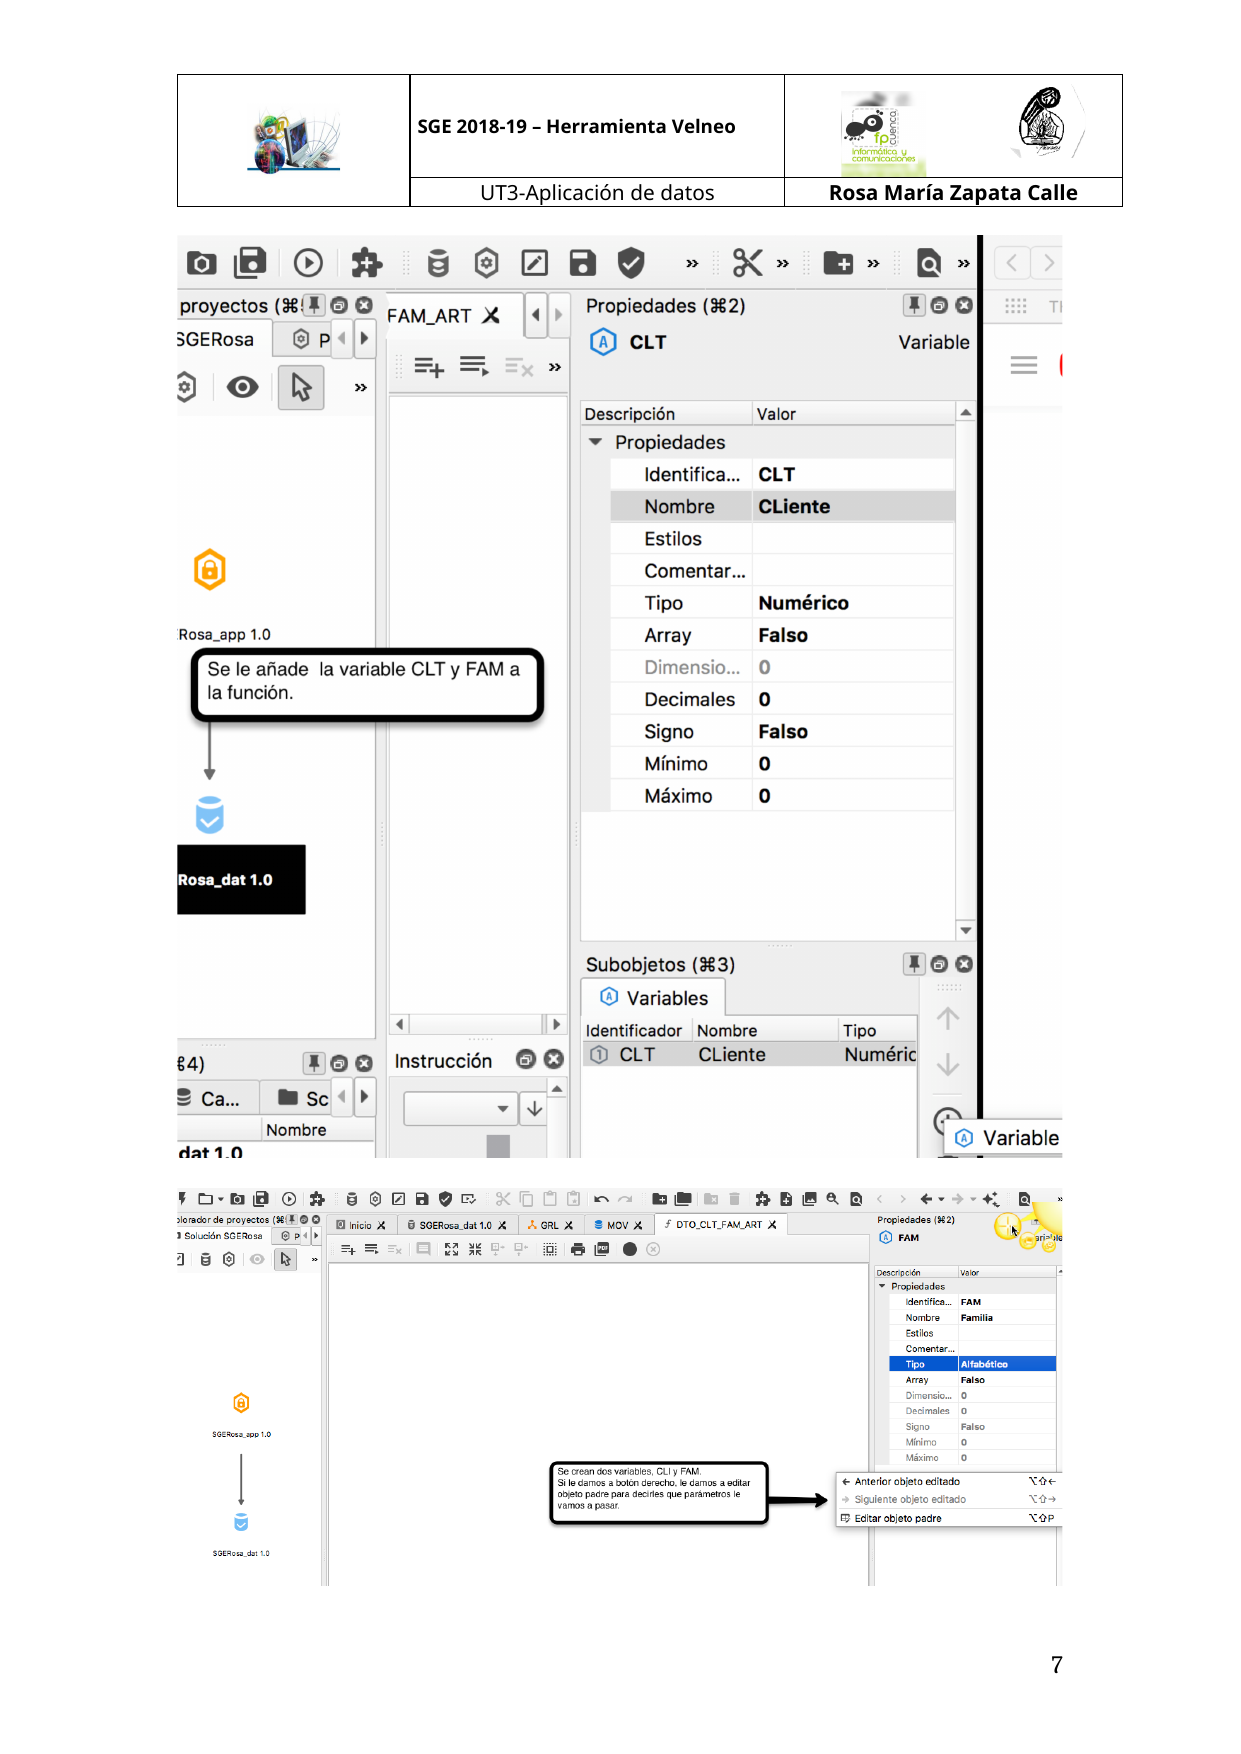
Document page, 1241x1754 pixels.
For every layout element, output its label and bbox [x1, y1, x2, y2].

picture [841, 91, 927, 177]
picture [177, 235, 1063, 1158]
picture [1010, 84, 1086, 158]
picture [247, 103, 341, 178]
picture [177, 1188, 1063, 1586]
